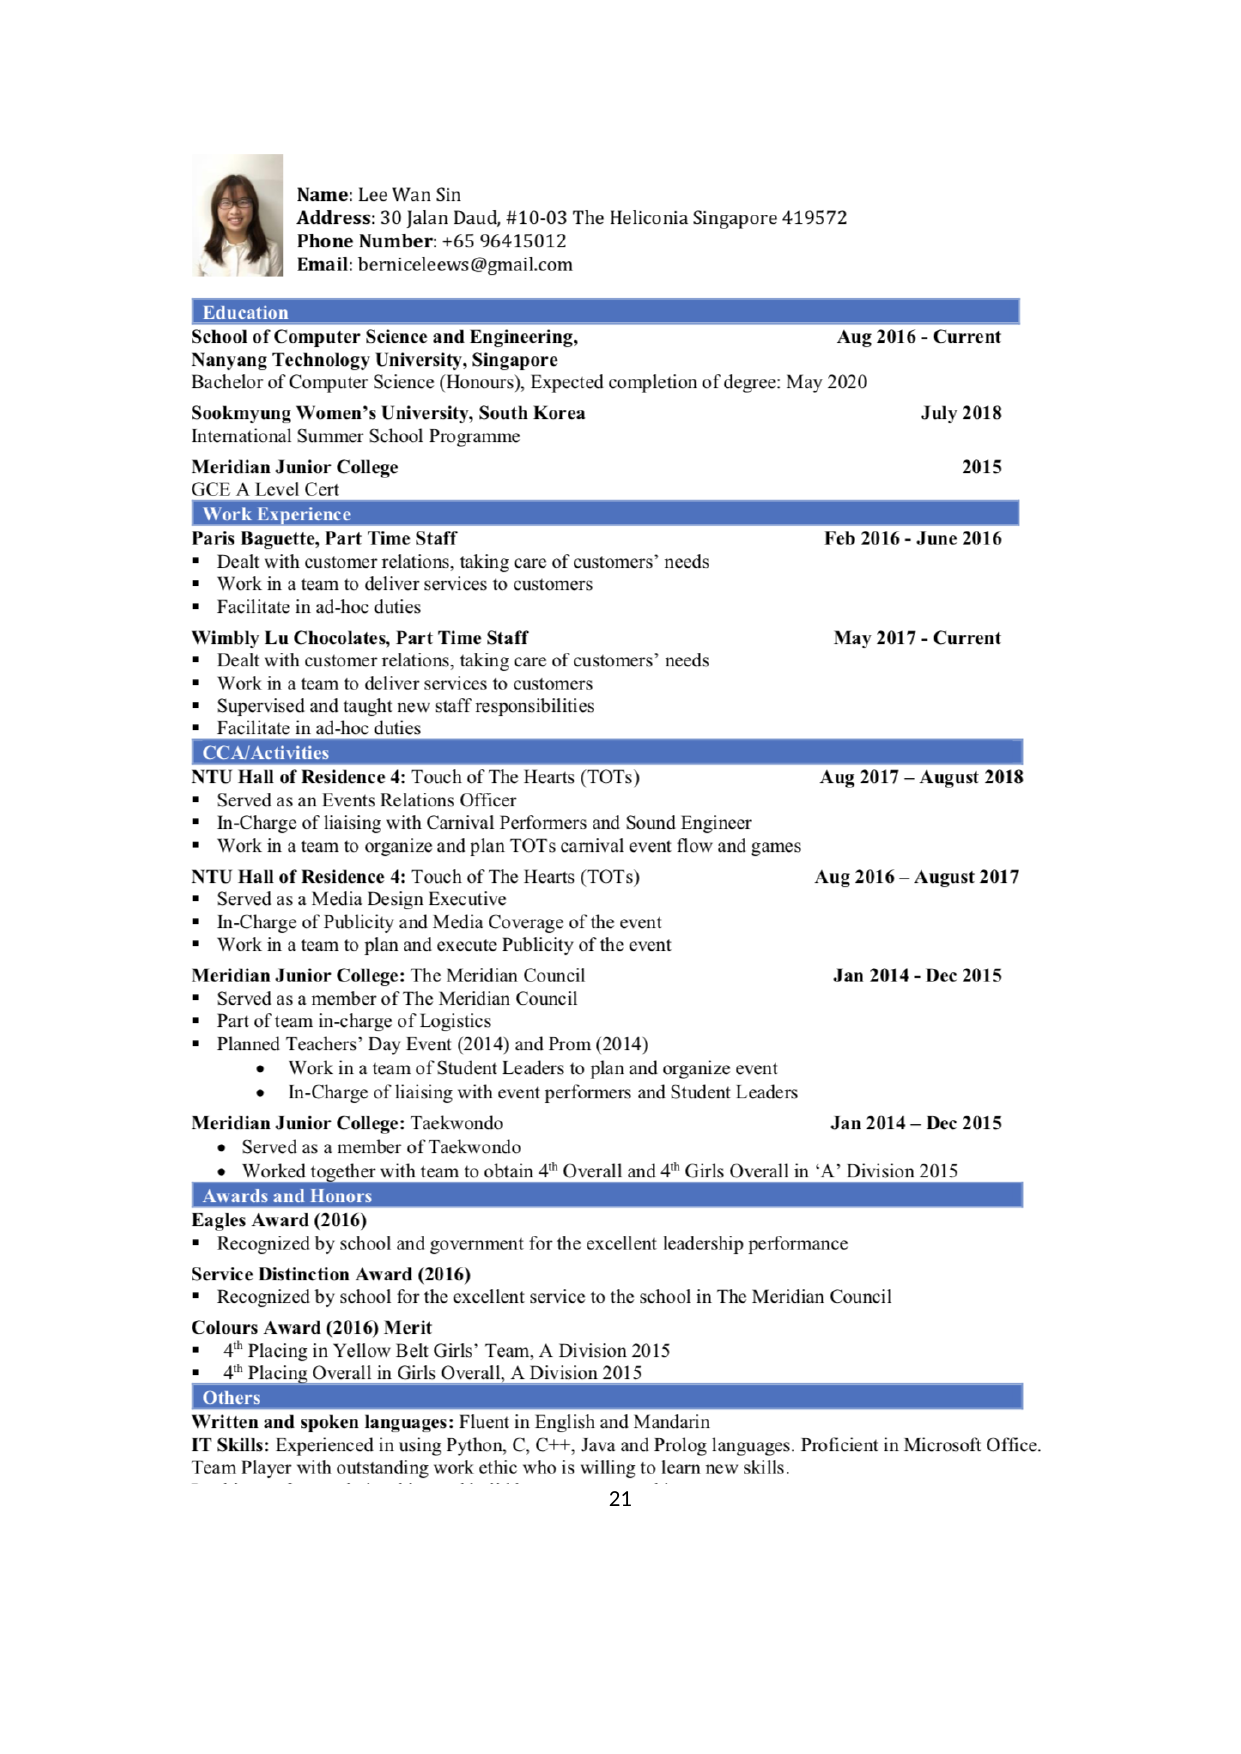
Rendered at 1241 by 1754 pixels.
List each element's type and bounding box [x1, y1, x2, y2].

picture [150, 150, 1091, 1484]
